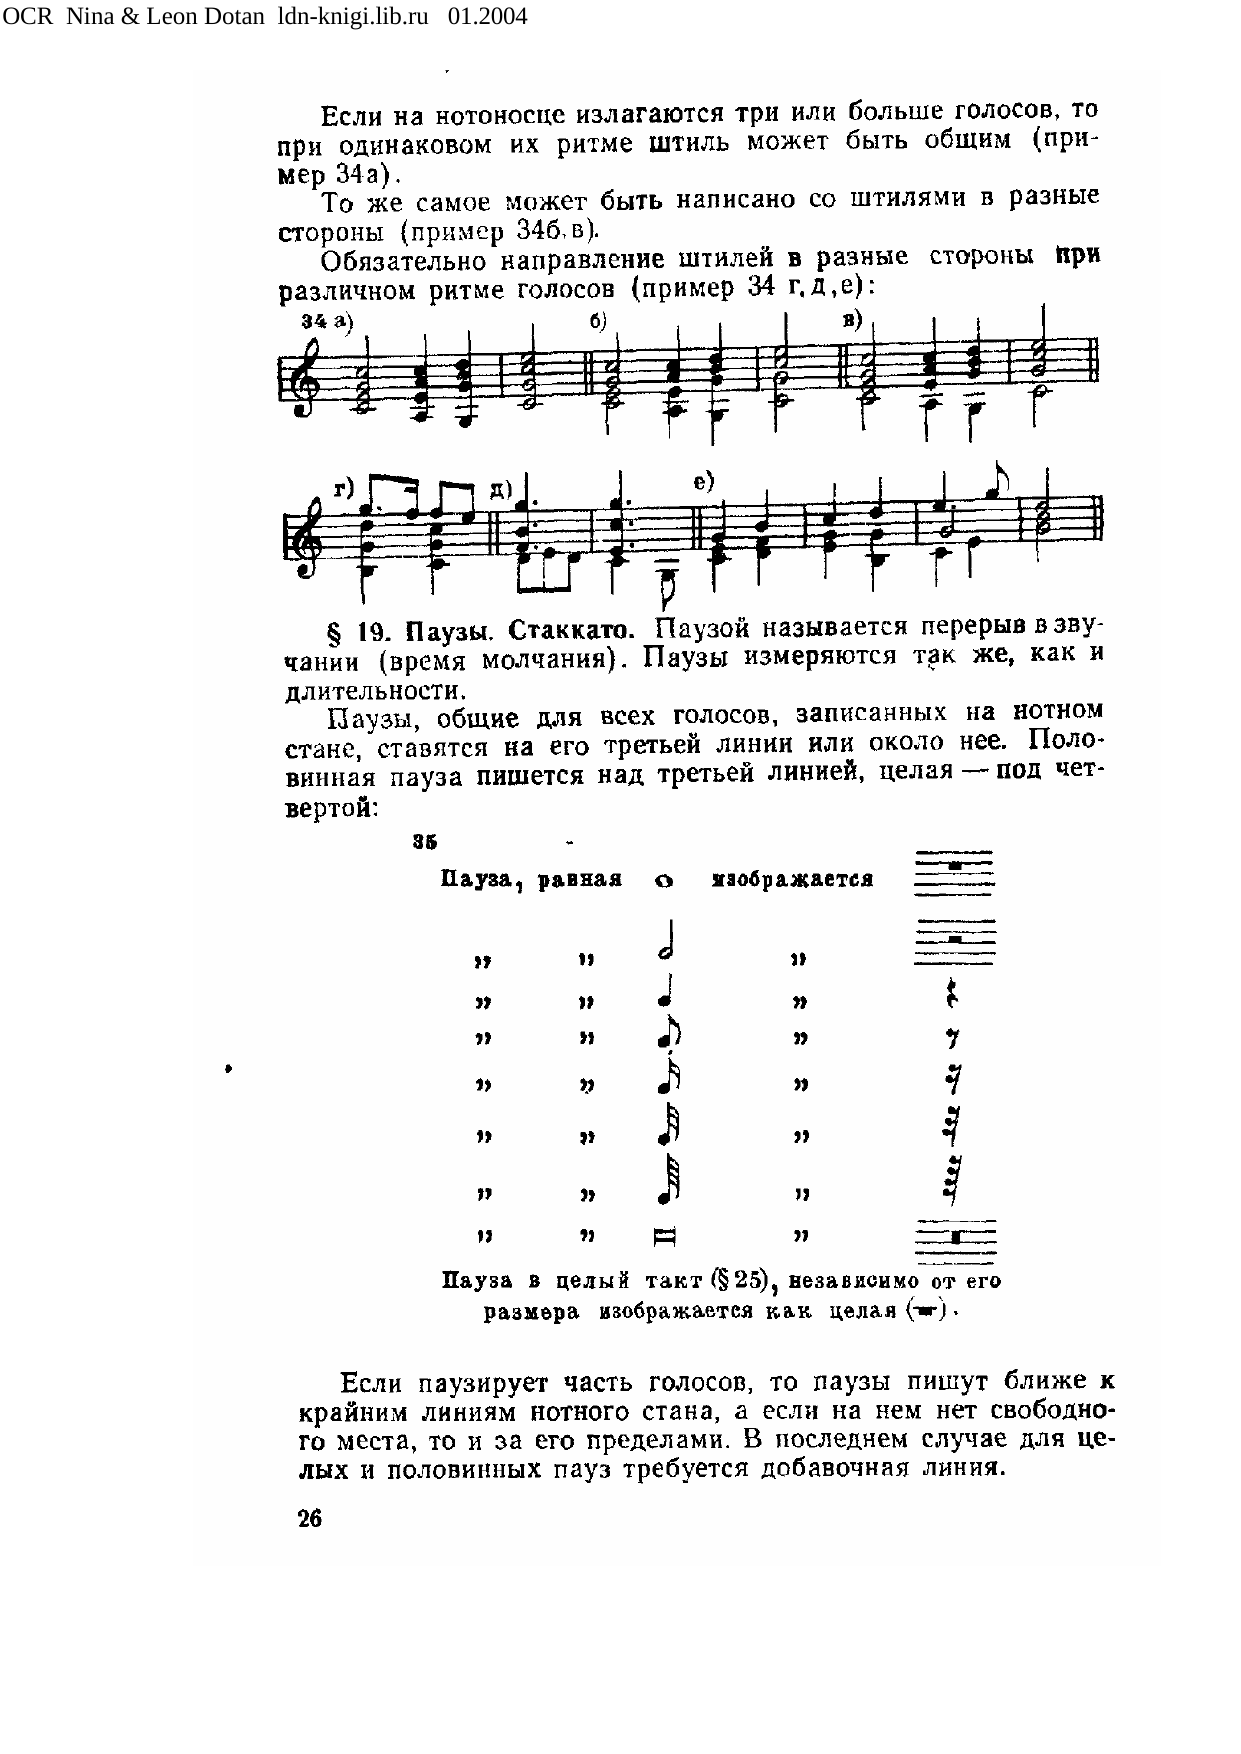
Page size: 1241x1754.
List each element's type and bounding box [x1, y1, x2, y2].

picture [193, 70, 1162, 1566]
